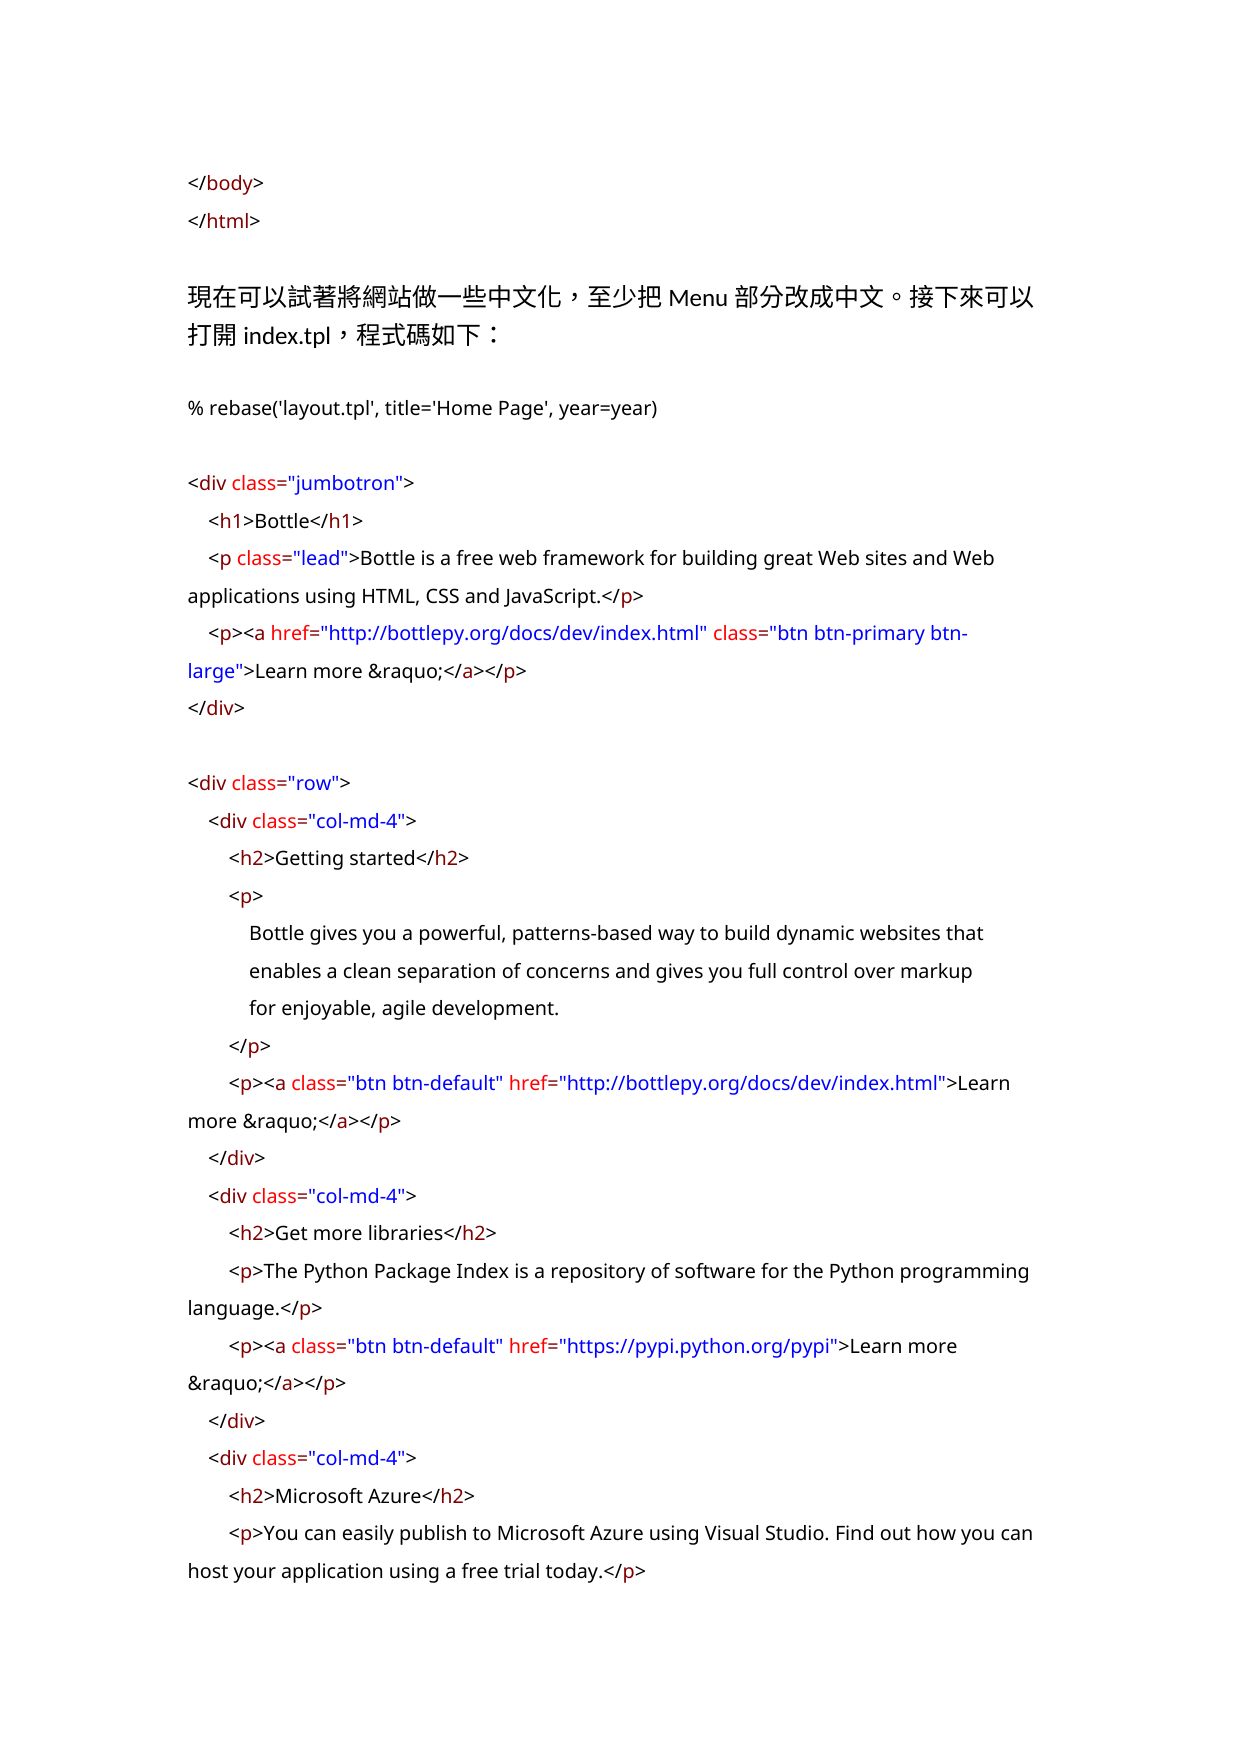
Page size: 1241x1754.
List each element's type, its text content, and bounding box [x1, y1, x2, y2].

text <div class="row"> [187, 764, 1053, 802]
text 現在可以試著將網站做一些中文化，至少把 Menu 部分改成中文。接下來可以打開 index.tpl，程式碼如下： [187, 277, 1053, 352]
text <p><a class="btn btn-default" href="https://pypi.python.org/pypi">Learn more &raquo;</a></p> [187, 1327, 1053, 1402]
text <p><a href="http://bottlepy.org/docs/dev/index.html" class="btn btn-primary btn-large">Learn more &raquo;</a></p> [187, 614, 1053, 689]
text </div> [187, 1139, 1053, 1177]
text </p> [187, 1027, 1053, 1064]
text <p> [187, 877, 1053, 914]
text <h2>Microsoft Azure</h2> [187, 1477, 1053, 1514]
text <div class="col-md-4"> [187, 1177, 1053, 1214]
text <p>You can easily publish to Microsoft Azure using Visual Studio. Find out how you can host your application using a free trial today.</p> [187, 1514, 1053, 1589]
text <div class="jumbotron"> [187, 464, 1053, 502]
text Bottle gives you a powerful, patterns-based way to build dynamic websites that [187, 914, 1053, 952]
text <p>The Python Package Index is a repository of software for the Python programming language.</p> [187, 1252, 1053, 1327]
text <p class="lead">Bottle is a free web framework for building great Web sites and Web applications using HTML, CSS and JavaScript.</p> [187, 539, 1053, 614]
text <div class="col-md-4"> [187, 1439, 1053, 1477]
text enables a clean separation of concerns and gives you full control over markup [187, 952, 1053, 989]
text <h1>Bottle</h1> [187, 502, 1053, 539]
text % rebase('layout.tpl', title='Home Page', year=year) [187, 389, 1053, 427]
text <p><a class="btn btn-default" href="http://bottlepy.org/docs/dev/index.html">Learn more &raquo;</a></p> [187, 1064, 1053, 1139]
text <h2>Getting started</h2> [187, 839, 1053, 877]
text </body> [187, 164, 1053, 202]
text </div> [187, 1402, 1053, 1439]
text </html> [187, 202, 1053, 239]
text for enjoyable, agile development. [187, 989, 1053, 1027]
text <div class="col-md-4"> [187, 802, 1053, 839]
text <h2>Get more libraries</h2> [187, 1214, 1053, 1252]
text </div> [187, 689, 1053, 727]
